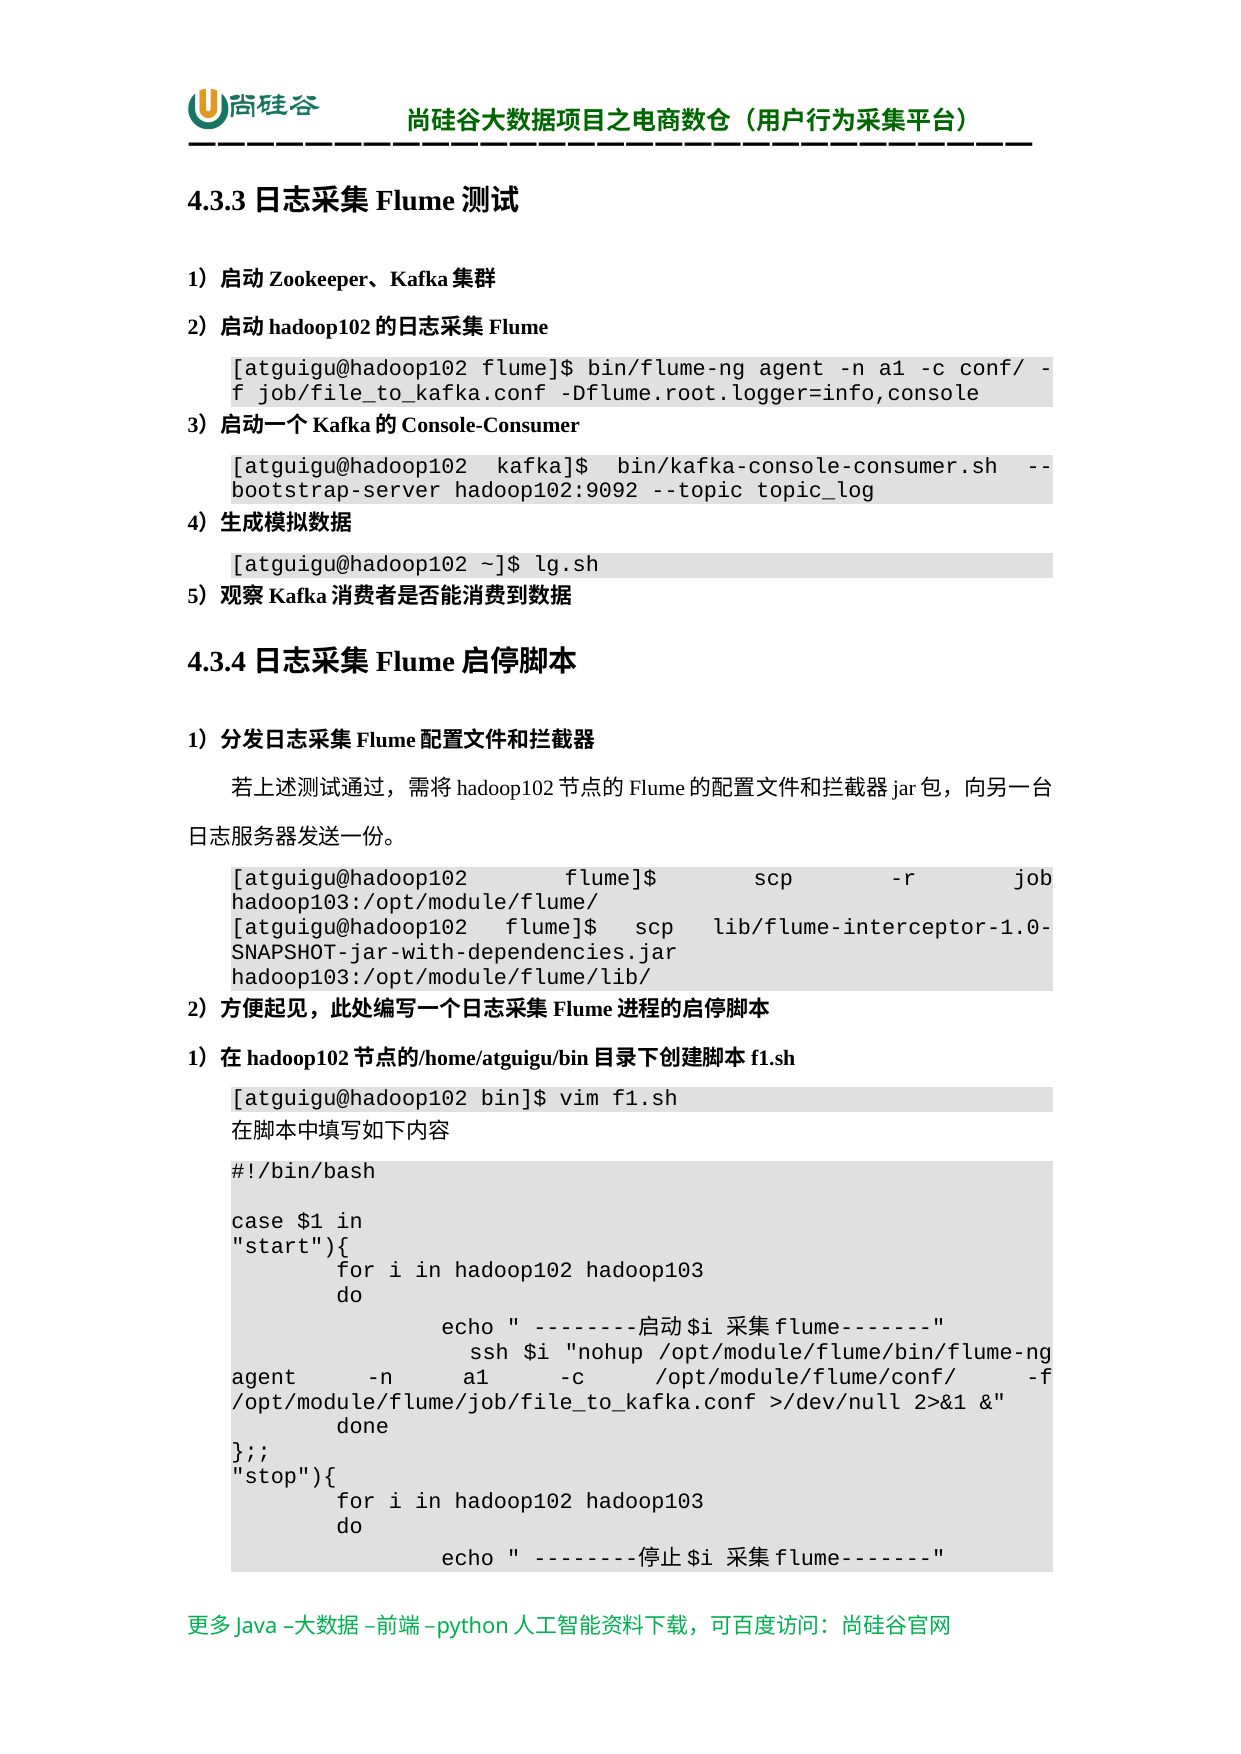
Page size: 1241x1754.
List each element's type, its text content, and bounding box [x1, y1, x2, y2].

text 在脚本中填写如下内容 [187, 1112, 1053, 1145]
text do [231, 1515, 1053, 1539]
text [atguigu@hadoop102 flume]$ bin/flume-ng agent -n a1 -c conf/ -f job/file_to_kafka.conf -Dflume.root.logger=info,console [231, 357, 1053, 407]
text 5）观察Kafka消费者是否能消费到数据 [187, 578, 1053, 610]
text 4）生成模拟数据 [187, 504, 1053, 537]
text echo " --------启动 $i 采集flume-------" [231, 1309, 1053, 1341]
text do [231, 1284, 1053, 1309]
subtitle 4.3.3 日志采集Flume测试 [187, 165, 1053, 230]
subtitle 4.3.4 日志采集Flume启停脚本 [187, 626, 1053, 691]
text for i in hadoop102 hadoop103 [231, 1260, 1053, 1284]
text 2）方便起见，此处编写一个日志采集Flume进程的启停脚本 [187, 991, 1053, 1023]
text };; [231, 1440, 1053, 1465]
text "start"){ [231, 1235, 1053, 1260]
text case $1 in [231, 1210, 1053, 1235]
text 1）分发日志采集Flume配置文件和拦截器 [187, 721, 1053, 754]
text echo " --------停止 $i 采集flume-------" [231, 1539, 1053, 1572]
text 1）在hadoop102节点的/home/atguigu/bin目录下创建脚本f1.sh [187, 1039, 1053, 1072]
text [atguigu@hadoop102 bin]$ vim f1.sh [231, 1087, 1053, 1112]
text ssh $i "nohup /opt/module/flume/bin/flume-ng agent -n a1 -c /opt/module/flume/conf/ -f /opt/module/flume/job/file_to_kafka.conf >/dev/null 2>&1 &" [231, 1341, 1053, 1416]
text [atguigu@hadoop102 kafka]$ bin/kafka-console-consumer.sh --bootstrap-server hadoop102:9092 --topic topic_log [231, 455, 1053, 504]
text done [231, 1416, 1053, 1440]
text #!/bin/bash [231, 1161, 1053, 1185]
text [atguigu@hadoop102 ~]$ lg.sh [231, 553, 1053, 578]
text 若上述测试通过，需将hadoop102节点的Flume的配置文件和拦截器jar包，向另一台日志服务器发送一份。 [187, 770, 1053, 851]
text [atguigu@hadoop102 flume]$ scp lib/flume-interceptor-1.0-SNAPSHOT-jar-with-dependencies.jar hadoop103:/opt/module/flume/lib/ [231, 916, 1053, 991]
text 1）启动Zookeeper、Kafka集群 [187, 260, 1053, 293]
text for i in hadoop102 hadoop103 [231, 1490, 1053, 1515]
text 2）启动hadoop102的日志采集Flume [187, 309, 1053, 341]
text [atguigu@hadoop102 flume]$ scp -r job hadoop103:/opt/module/flume/ [231, 867, 1053, 916]
text 3）启动一个Kafka的Console-Consumer [187, 407, 1053, 439]
text "stop"){ [231, 1465, 1053, 1490]
